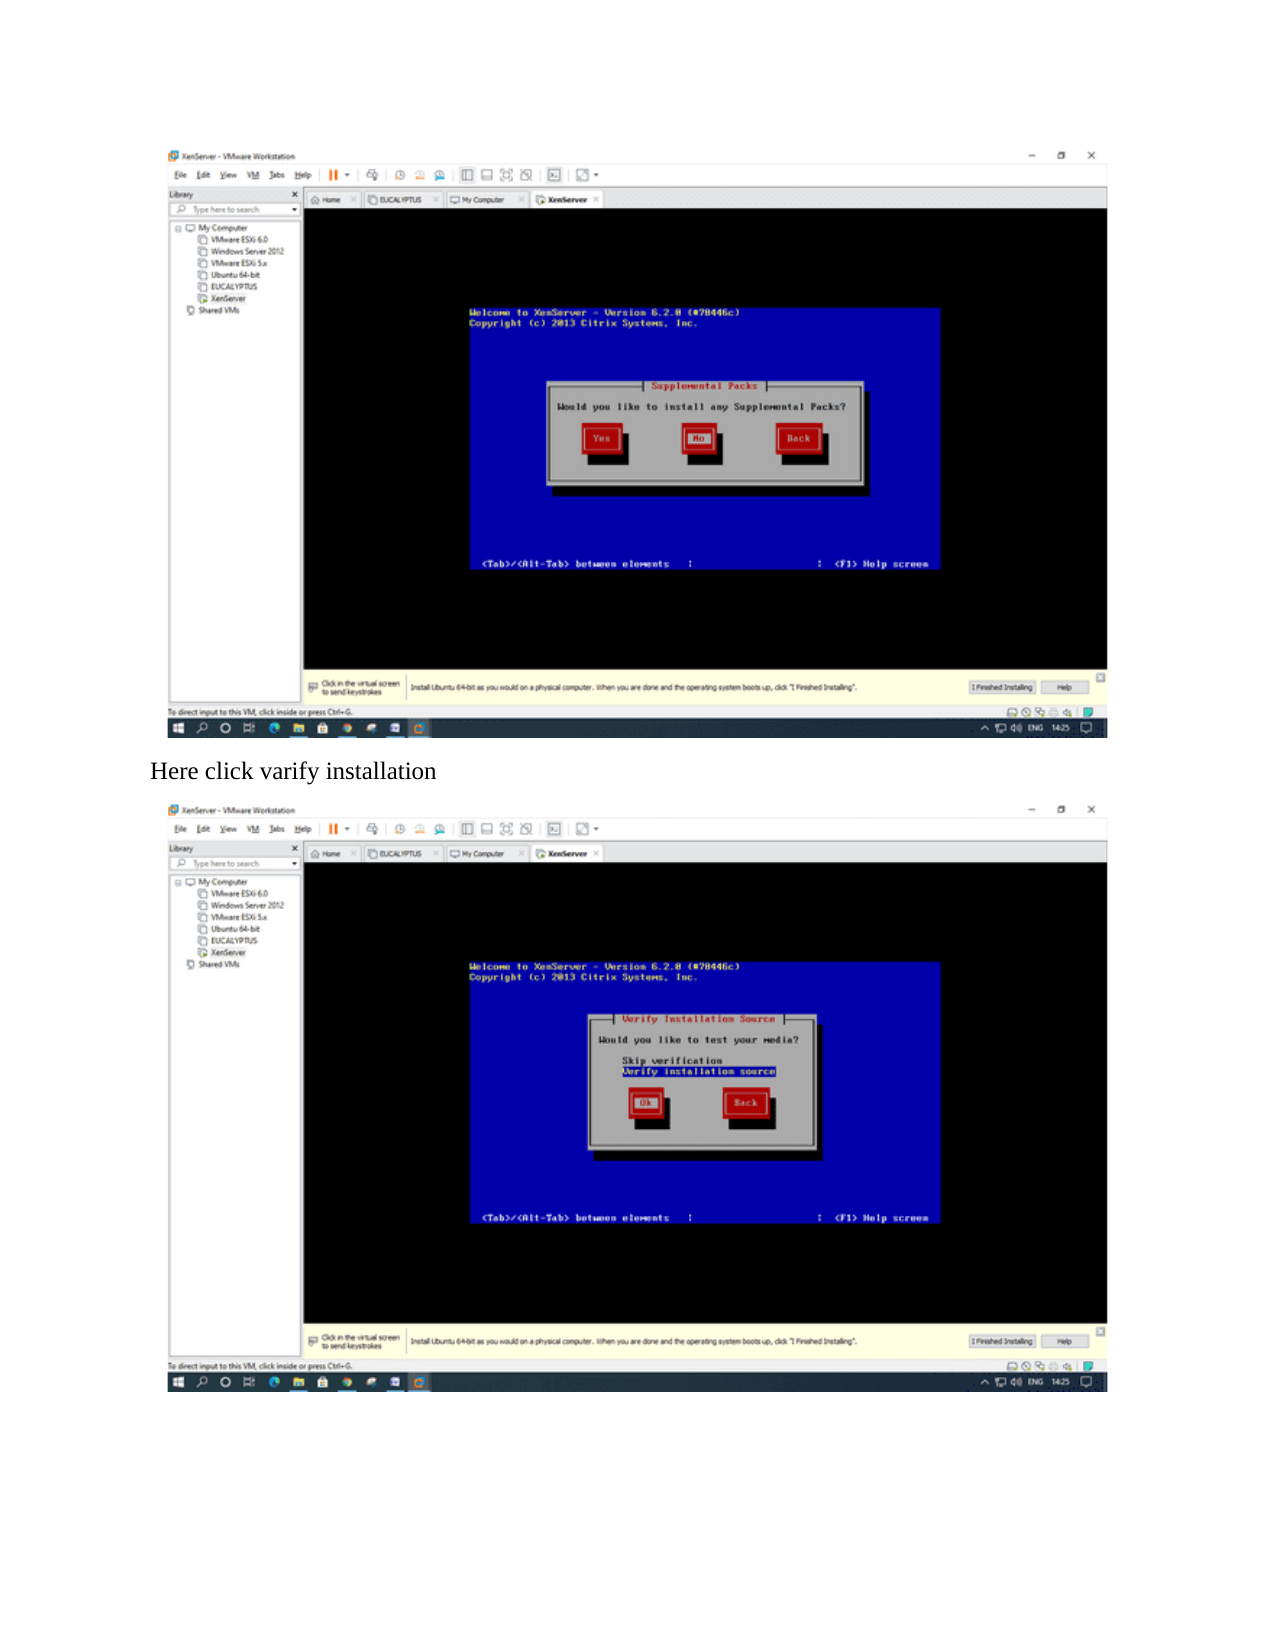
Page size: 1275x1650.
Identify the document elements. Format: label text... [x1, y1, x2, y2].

picture [167, 804, 1108, 1392]
picture [167, 150, 1108, 738]
text Here click varify installation [150, 756, 1125, 785]
